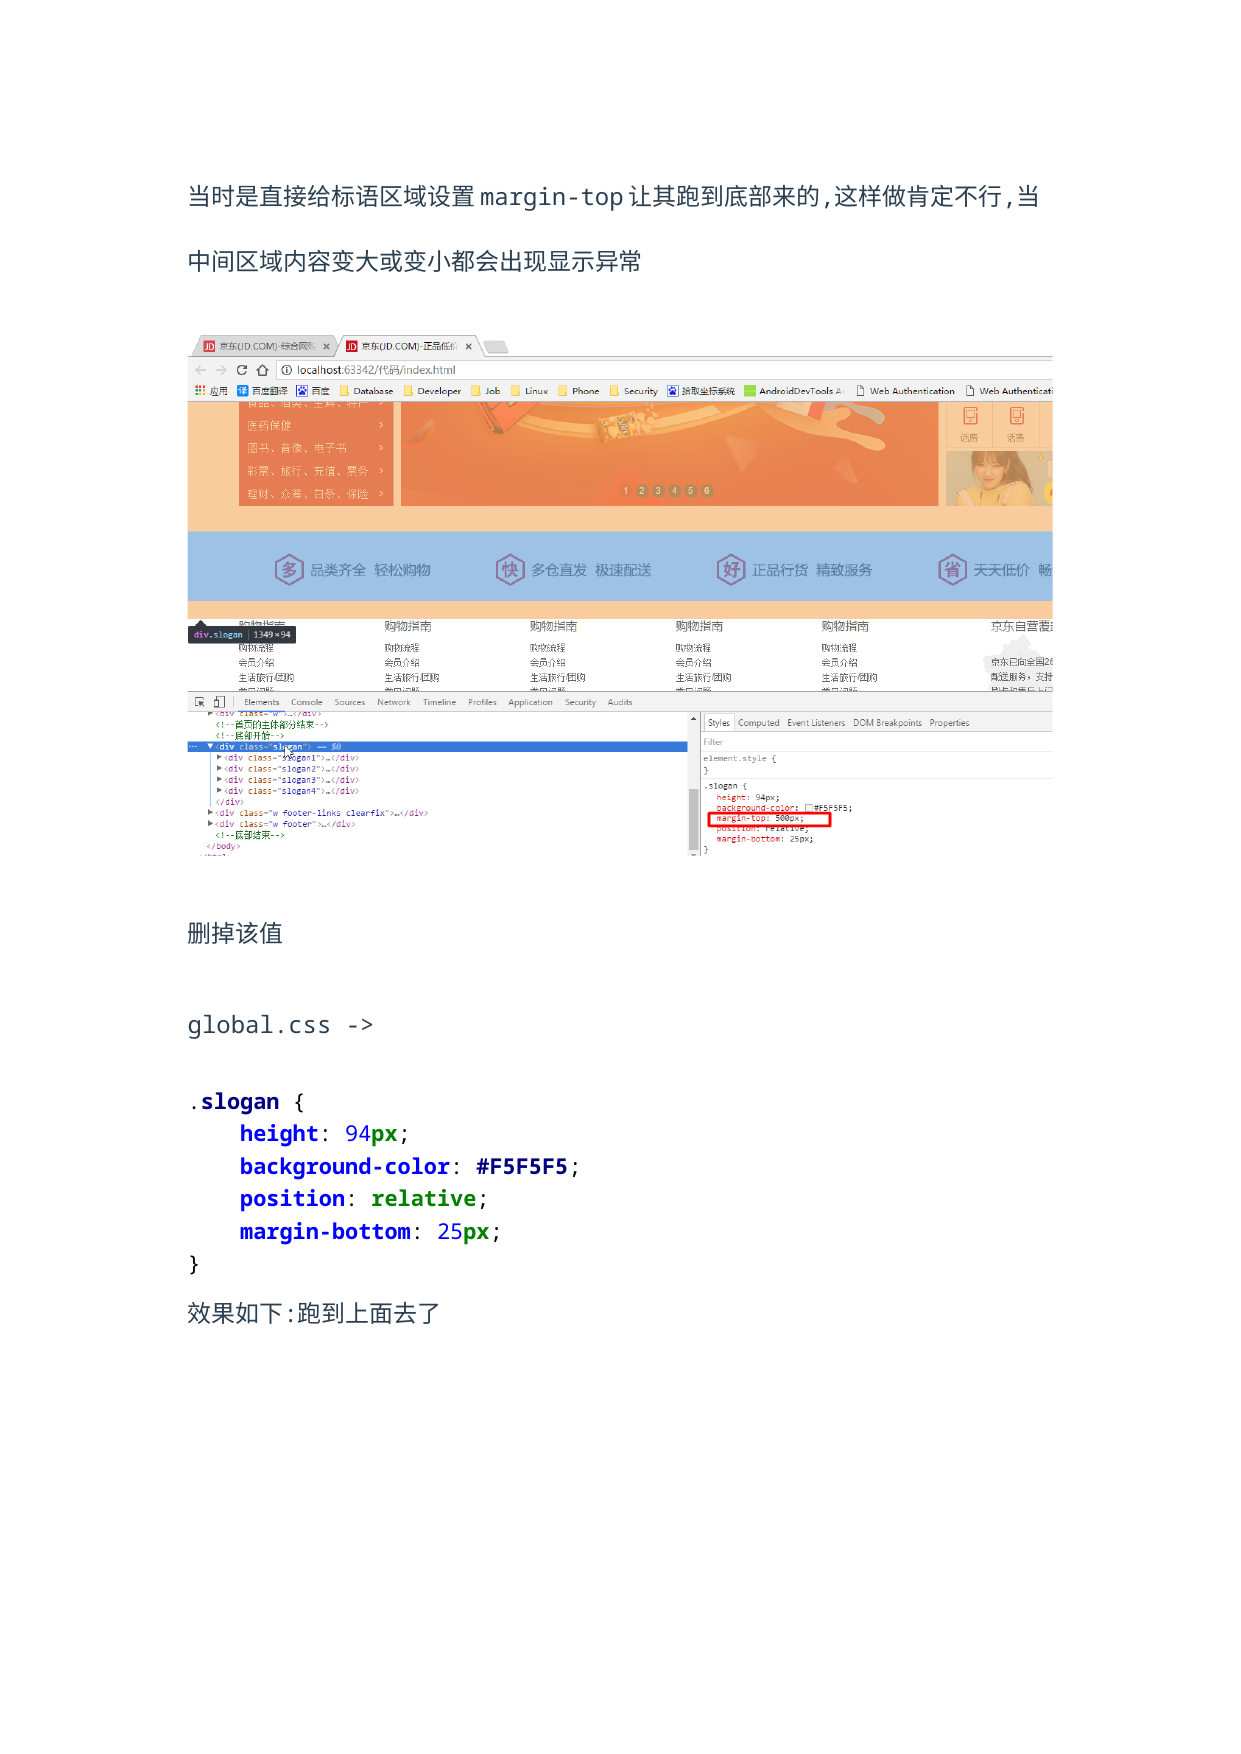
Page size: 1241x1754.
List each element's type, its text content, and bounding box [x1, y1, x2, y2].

text global.css -> [187, 992, 1053, 1057]
text 删掉该值 [187, 899, 1053, 964]
text 效果如下:跑到上面去了 [187, 1279, 1053, 1344]
picture [187, 335, 1053, 856]
text 当时是直接给标语区域设置margin-top让其跑到底部来的,这样做肯定不行,当中间区域内容变大或变小都会出现显示异常 [187, 162, 1053, 292]
text .slogan { height: 94px; background-color: #F5F5F5; position: relative; margin-bottom: 25px; } [187, 1084, 1053, 1279]
